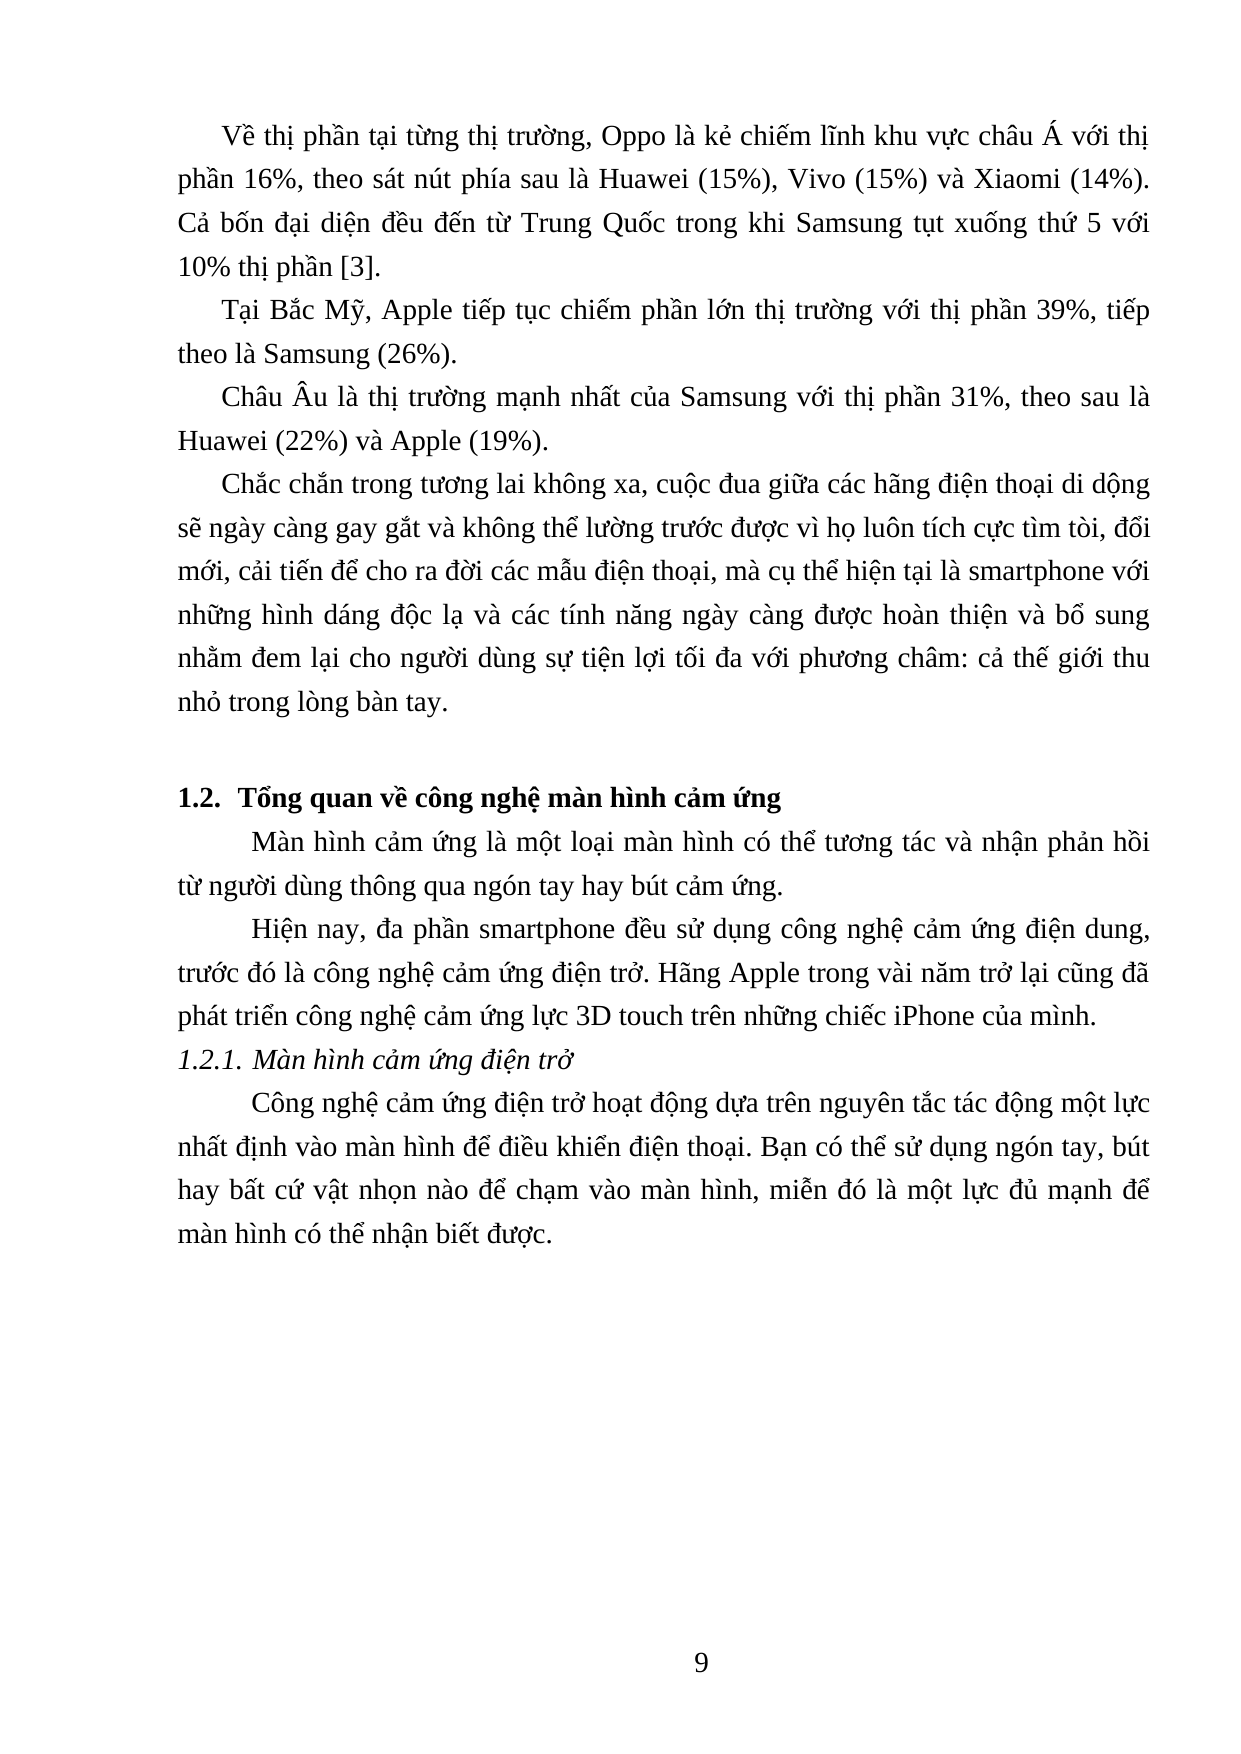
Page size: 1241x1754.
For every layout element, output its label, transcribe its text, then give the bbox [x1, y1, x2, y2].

text Màn hình cảm ứng là một loại màn hình có thể tương tác và nhận phản hồi từ người dùng thông qua ngón tay hay bút cảm ứng. [177, 824, 1152, 901]
text Tại Bắc Mỹ, Apple tiếp tục chiếm phần lớn thị trường với thị phần 39%, tiếp theo là Samsung (26%). [177, 292, 1152, 369]
text Châu Âu là thị trường mạnh nhất của Samsung với thị phần 31%, theo sau là Huawei (22%) và Apple (19%). [177, 379, 1152, 456]
subtitle Tổng quan về công nghệ màn hình cảm ứng [177, 781, 1152, 814]
text Hiện nay, đa phần smartphone đều sử dụng công nghệ cảm ứng điện dung, trước đó là công nghệ cảm ứng điện trở. Hãng Apple trong vài năm trở lại cũng đã phát triển công nghệ cảm ứng lực 3D touch trên những chiếc iPhone của mình. [177, 911, 1152, 1032]
subtitle Màn hình cảm ứng điện trở [177, 1042, 1152, 1075]
text Về thị phần tại từng thị trường, Oppo là kẻ chiếm lĩnh khu vực châu Á với thị phần 16%, theo sát nút phía sau là Huawei (15%), Vivo (15%) và Xiaomi (14%). Cả bốn đại diện đều đến từ Trung Quốc trong khi Samsung tụt xuống thứ 5 với 10% thị phần [3]. [177, 118, 1152, 282]
text Chắc chắn trong tương lai không xa, cuộc đua giữa các hãng điện thoại di dộng sẽ ngày càng gay gắt và không thể lường trước được vì họ luôn tích cực tìm tòi, đổi mới, cải tiến để cho ra đời các mẫu điện thoại, mà cụ thể hiện tại là smartphone với những hình dáng độc lạ và các tính năng ngày càng được hoàn thiện và bổ sung nhằm đem lại cho người dùng sự tiện lợi tối đa với phương châm: cả thế giới thu nhỏ trong lòng bàn tay. [177, 466, 1152, 718]
text Công nghệ cảm ứng điện trở hoạt động dựa trên nguyên tắc tác động một lực nhất định vào màn hình để điều khiển điện thoại. Bạn có thể sử dụng ngón tay, bút hay bất cứ vật nhọn nào để chạm vào màn hình, miễn đó là một lực đủ mạnh để màn hình có thể nhận biết được. [177, 1085, 1152, 1249]
